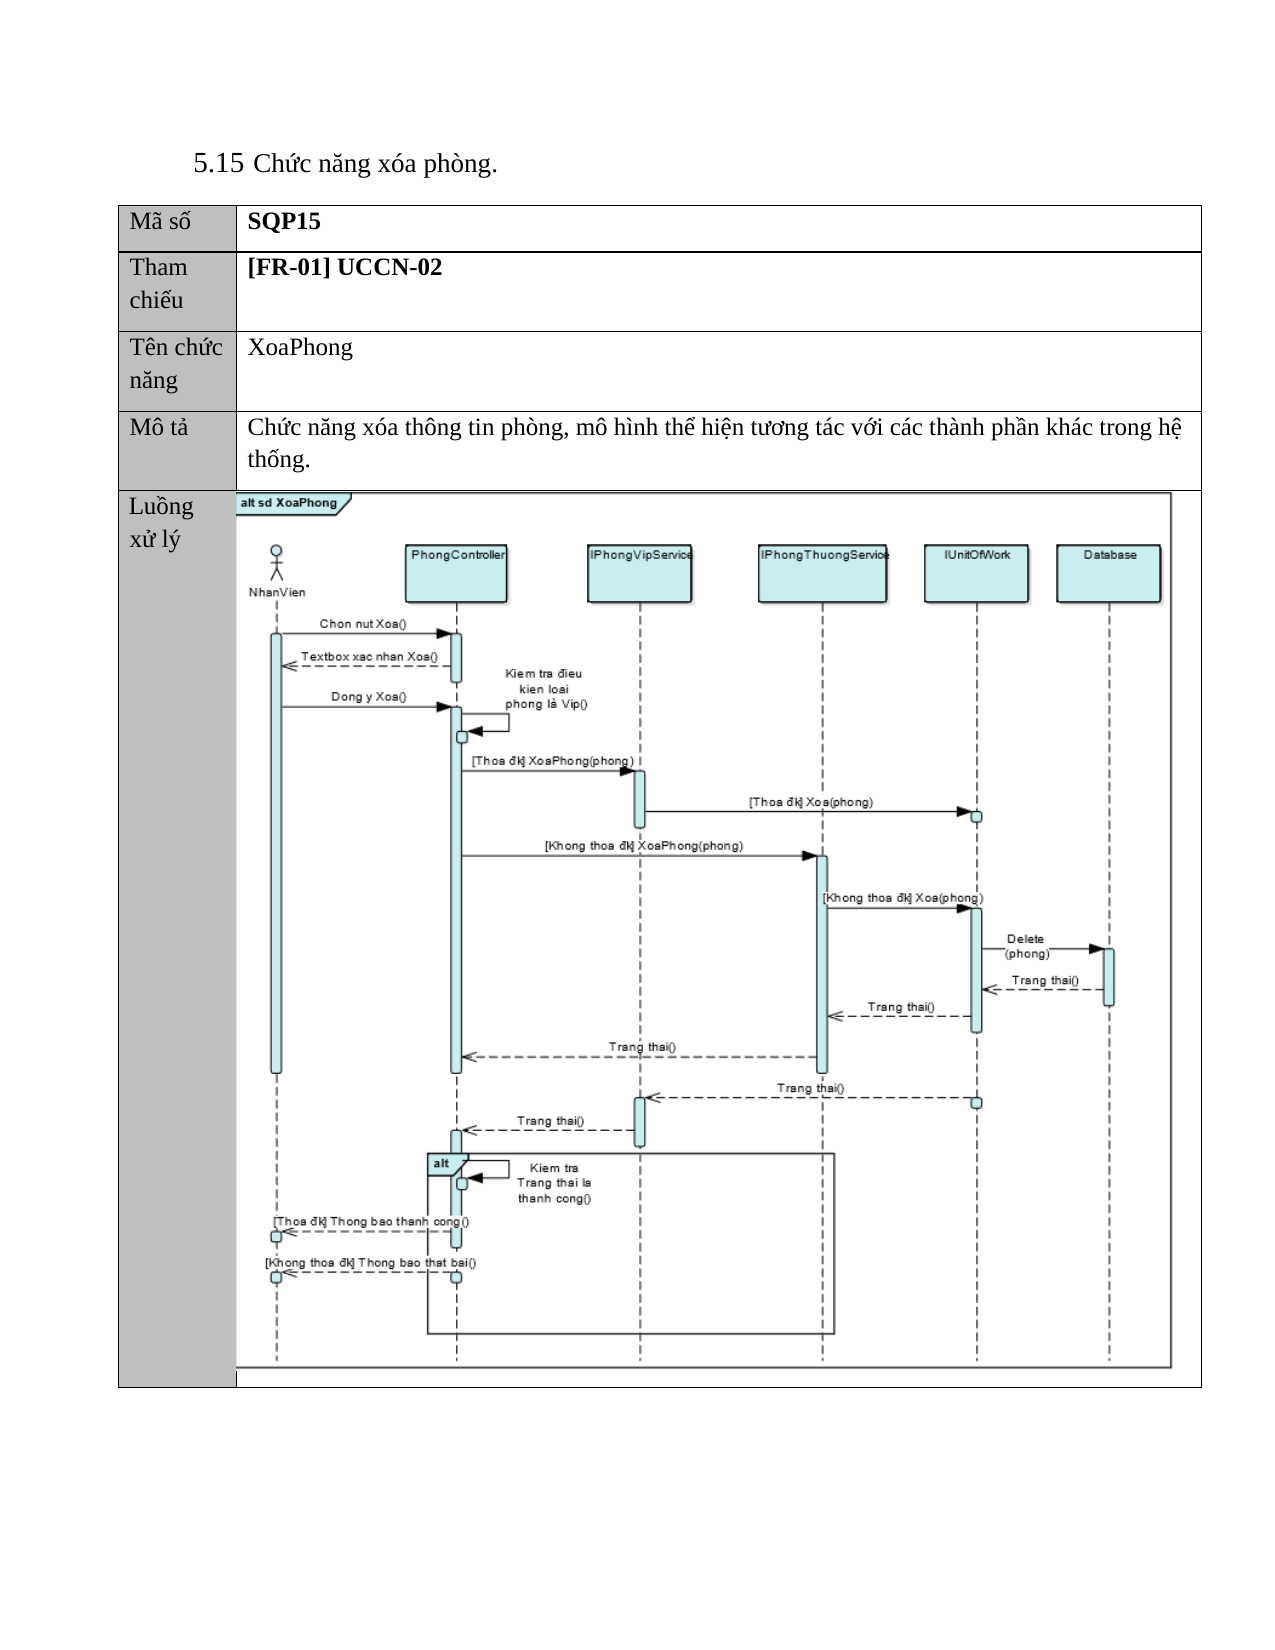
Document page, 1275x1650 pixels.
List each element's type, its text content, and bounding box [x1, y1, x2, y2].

table_cell Mô tả [119, 412, 236, 490]
picture [236, 491, 1173, 1371]
table_header Mã số [119, 206, 236, 251]
table_cell [237, 491, 1201, 1387]
text Chức năng xóa phòng. [193, 145, 1137, 179]
table_header SQP15 [237, 206, 1201, 251]
table_cell XoaPhong [237, 332, 1201, 411]
table_cell [FR-01] UCCN-02 [237, 253, 1201, 331]
table_cell Tên chức năng [119, 332, 236, 411]
table_cell Tham chiếu [119, 253, 236, 331]
table_cell Chức năng xóa thông tin phòng, mô hình thể hiện tương tác với các thành phần khác trong hệ thống. [237, 412, 1201, 490]
table_cell Luồng xử lý [119, 491, 236, 1387]
